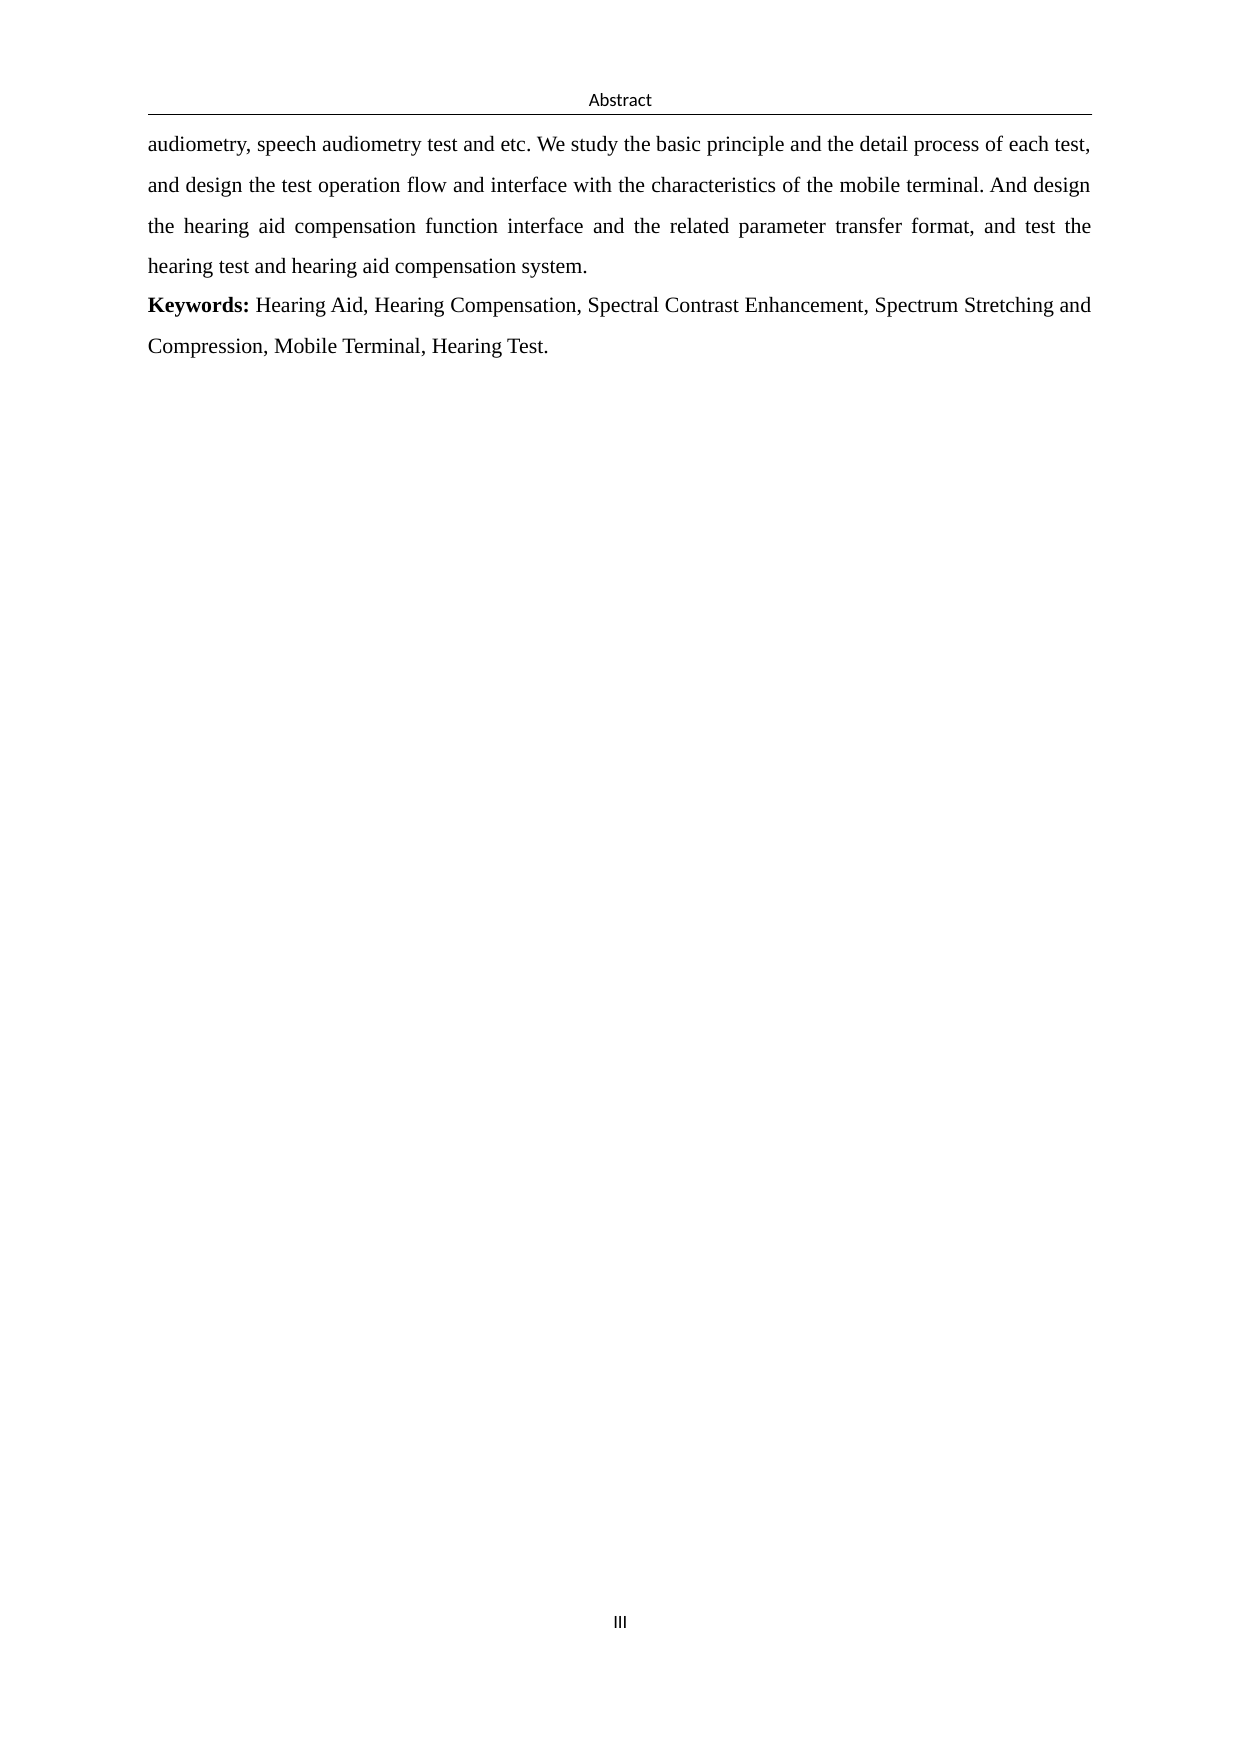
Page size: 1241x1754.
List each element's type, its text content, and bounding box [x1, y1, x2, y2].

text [148, 128, 1092, 282]
text Keywords: Hearing Aid, Hearing Compensation, Spectral Contrast Enhancement, Spectrum Stretching and Compression, Mobile Terminal, Hearing Test. [148, 288, 1092, 361]
